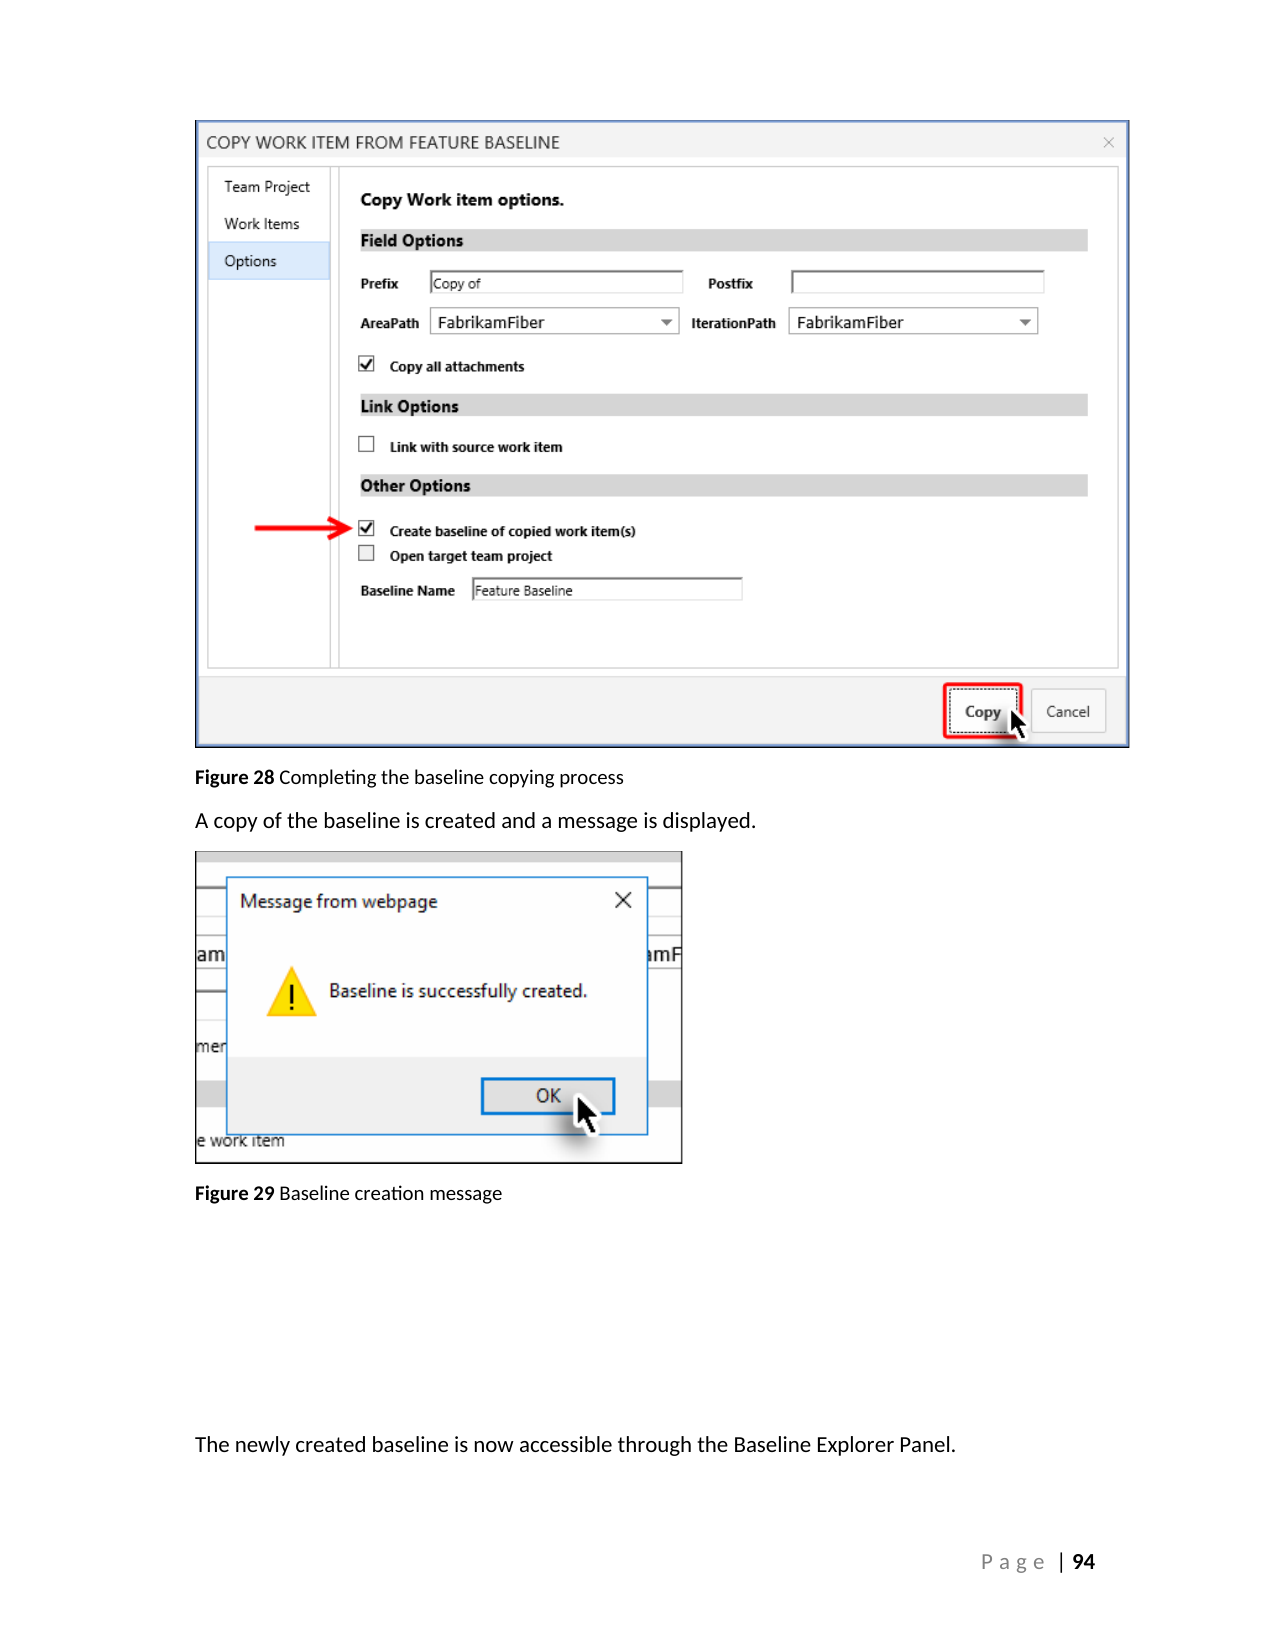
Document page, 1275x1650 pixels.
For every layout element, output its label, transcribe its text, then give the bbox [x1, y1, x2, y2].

picture [195, 851, 683, 1164]
text Figure 28 Completing the baseline copying process [195, 764, 1125, 790]
list A copy of the baseline is created and a message is displayed. [120, 806, 1125, 834]
text Figure 29 Baseline creation message [195, 1180, 1125, 1206]
picture [195, 120, 1130, 748]
list The newly created baseline is now accessible through the Baseline Explorer Panel. [120, 1430, 1125, 1458]
